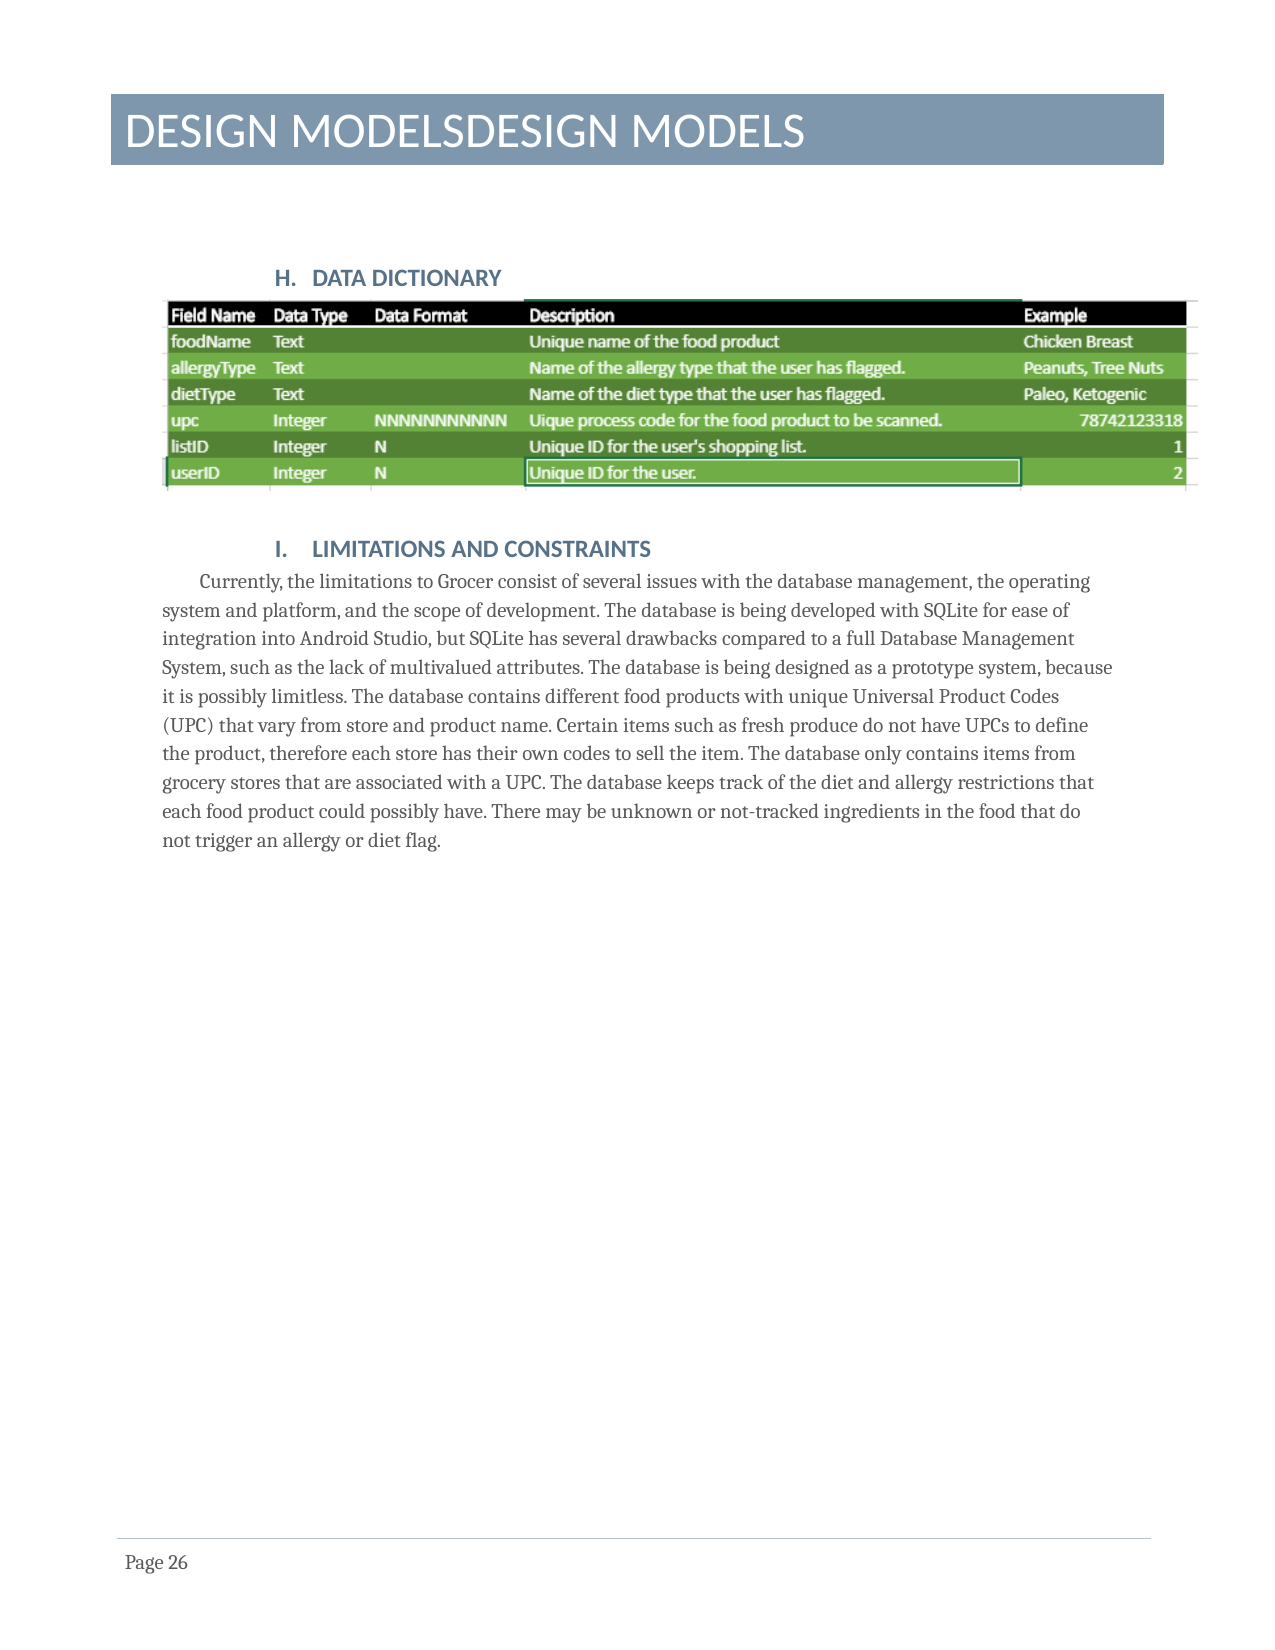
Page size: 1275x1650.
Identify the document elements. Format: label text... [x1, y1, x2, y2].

picture [162, 299, 1198, 491]
subtitle Data Dictionary [274, 262, 1113, 293]
text Currently, the limitations to Grocer consist of several issues with the database management, the operating system and platform, and the scope of development. The database is being developed with SQLite for ease of integration into Android Studio, but SQLite has several drawbacks compared to a full Database Management System, such as the lack of multivalued attributes. The database is being designed as a prototype system, because it is possibly limitless. The database contains different food products with unique Universal Product Codes (UPC) that vary from store and product name. Certain items such as fresh produce do not have UPCs to define the product, therefore each store has their own codes to sell the item. The database only contains items from grocery stores that are associated with a UPC. The database keeps track of the diet and allergy restrictions that each food product could possibly have. There may be unknown or not-tracked ingredients in the food that do not trigger an allergy or diet flag. [162, 569, 1113, 852]
subtitle Limitations and Constraints [274, 533, 1113, 563]
